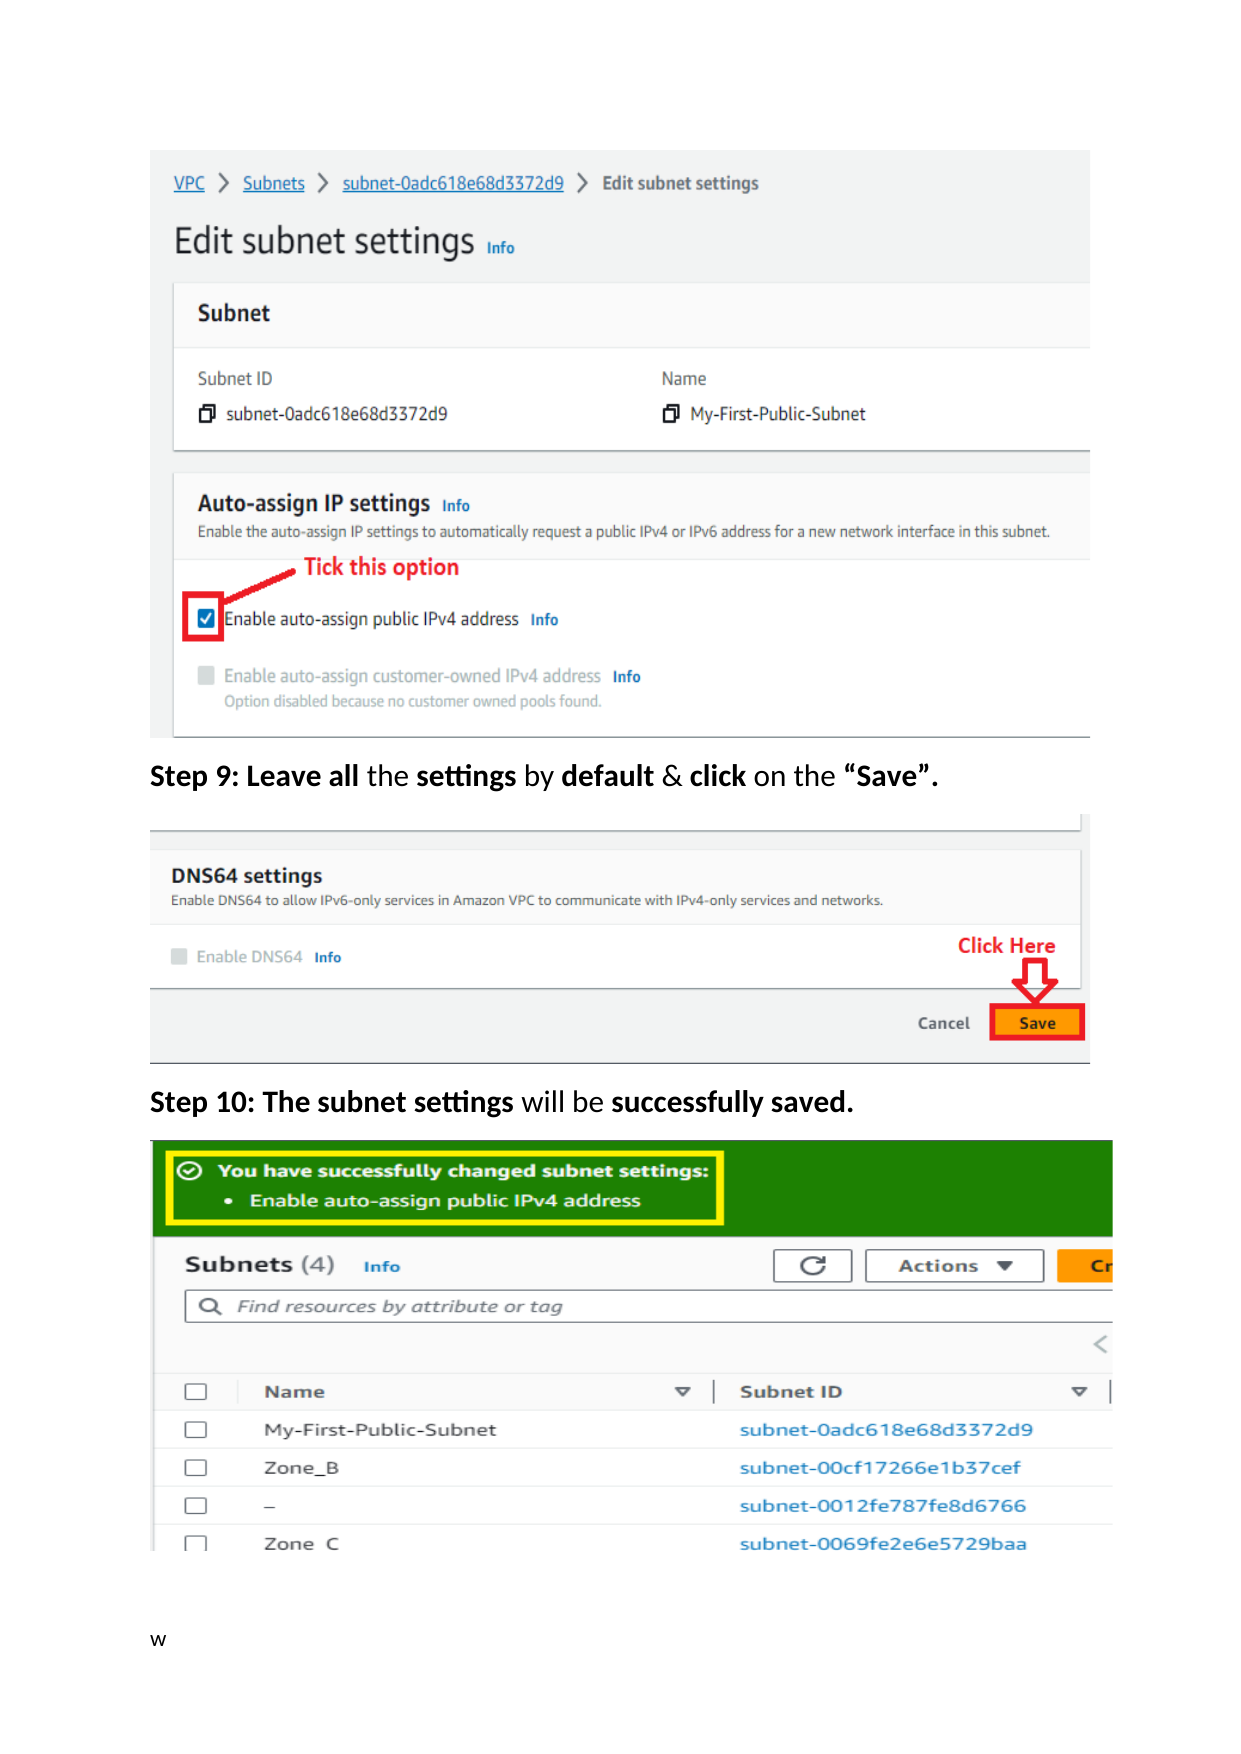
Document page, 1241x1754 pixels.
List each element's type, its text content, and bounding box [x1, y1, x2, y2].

picture [150, 150, 1091, 738]
text Step 10: The subnet settings will be successfully saved. [150, 1082, 1090, 1120]
picture [150, 1140, 1113, 1551]
picture [150, 814, 1091, 1064]
text Step 9: Leave all the settings by default & click on the “Save”. [150, 756, 1090, 794]
